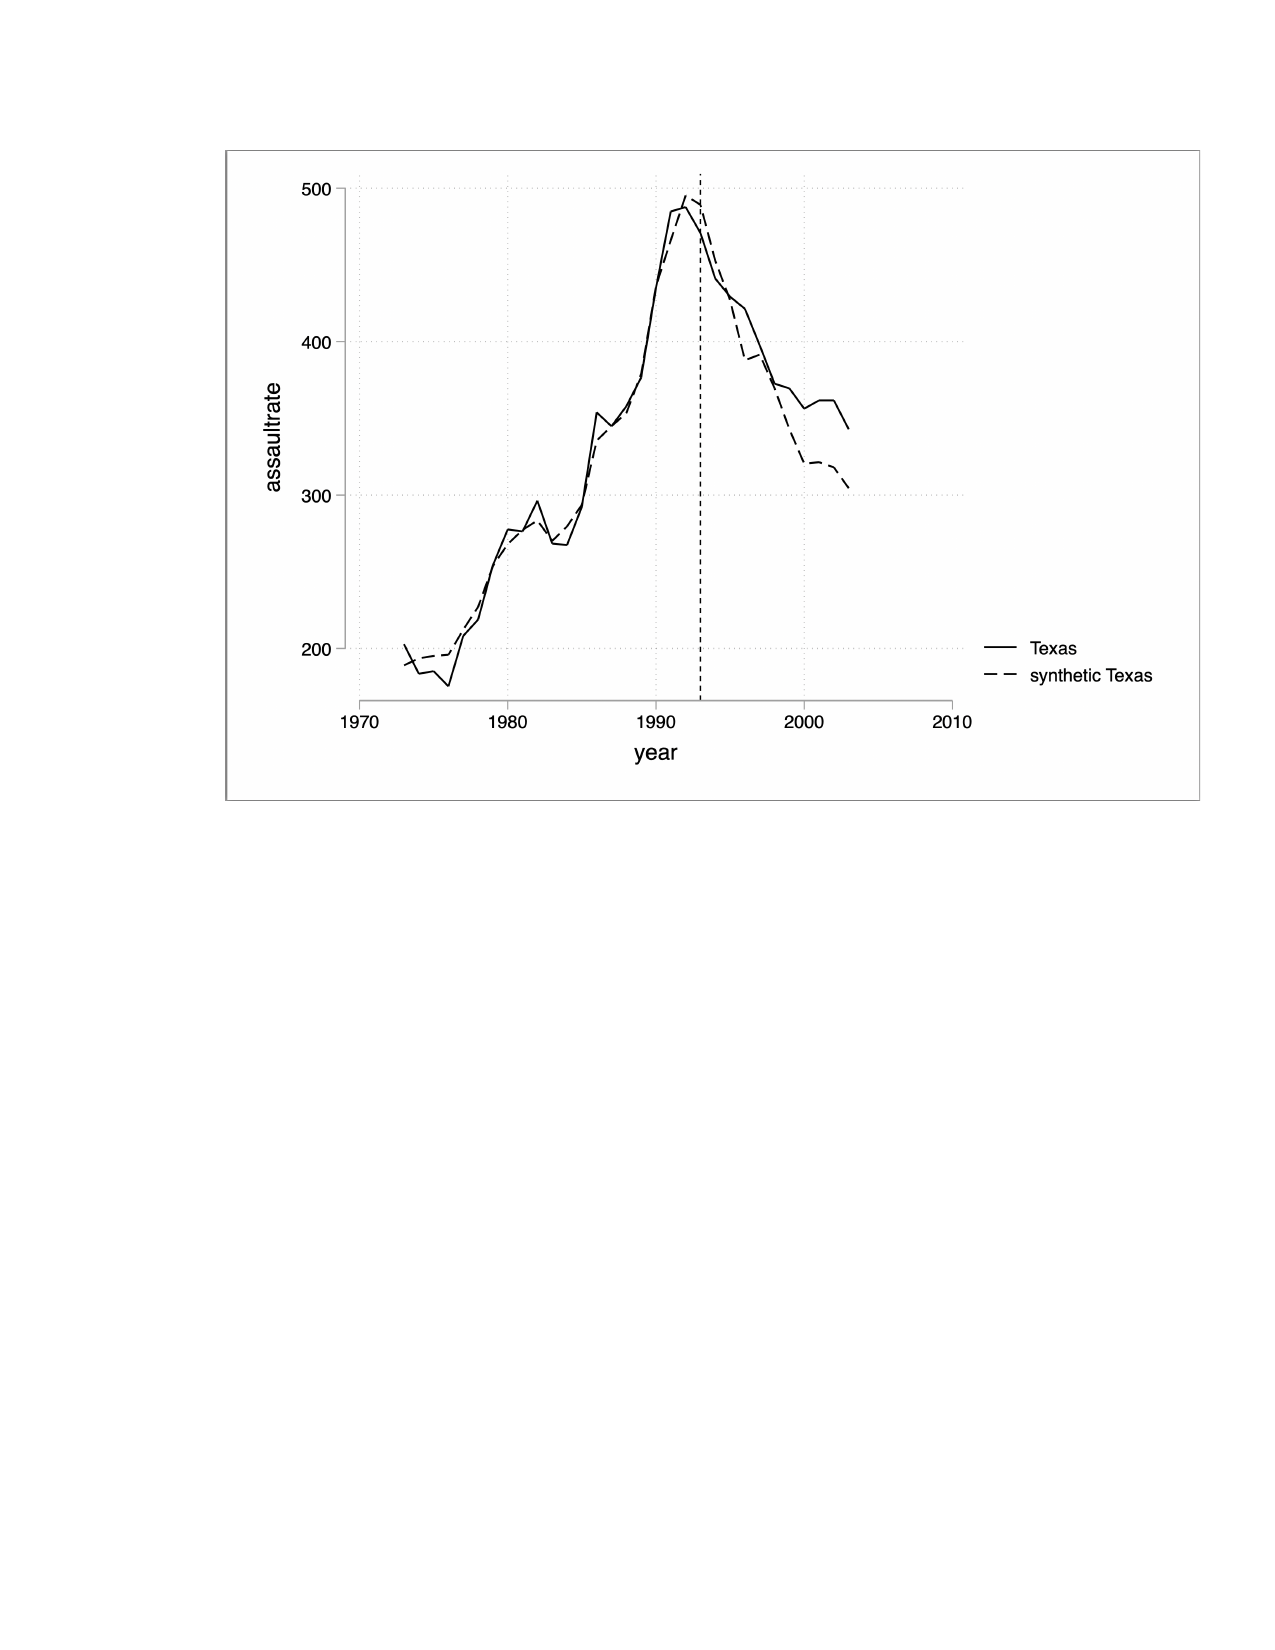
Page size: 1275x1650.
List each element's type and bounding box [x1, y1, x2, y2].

picture [225, 150, 1200, 801]
